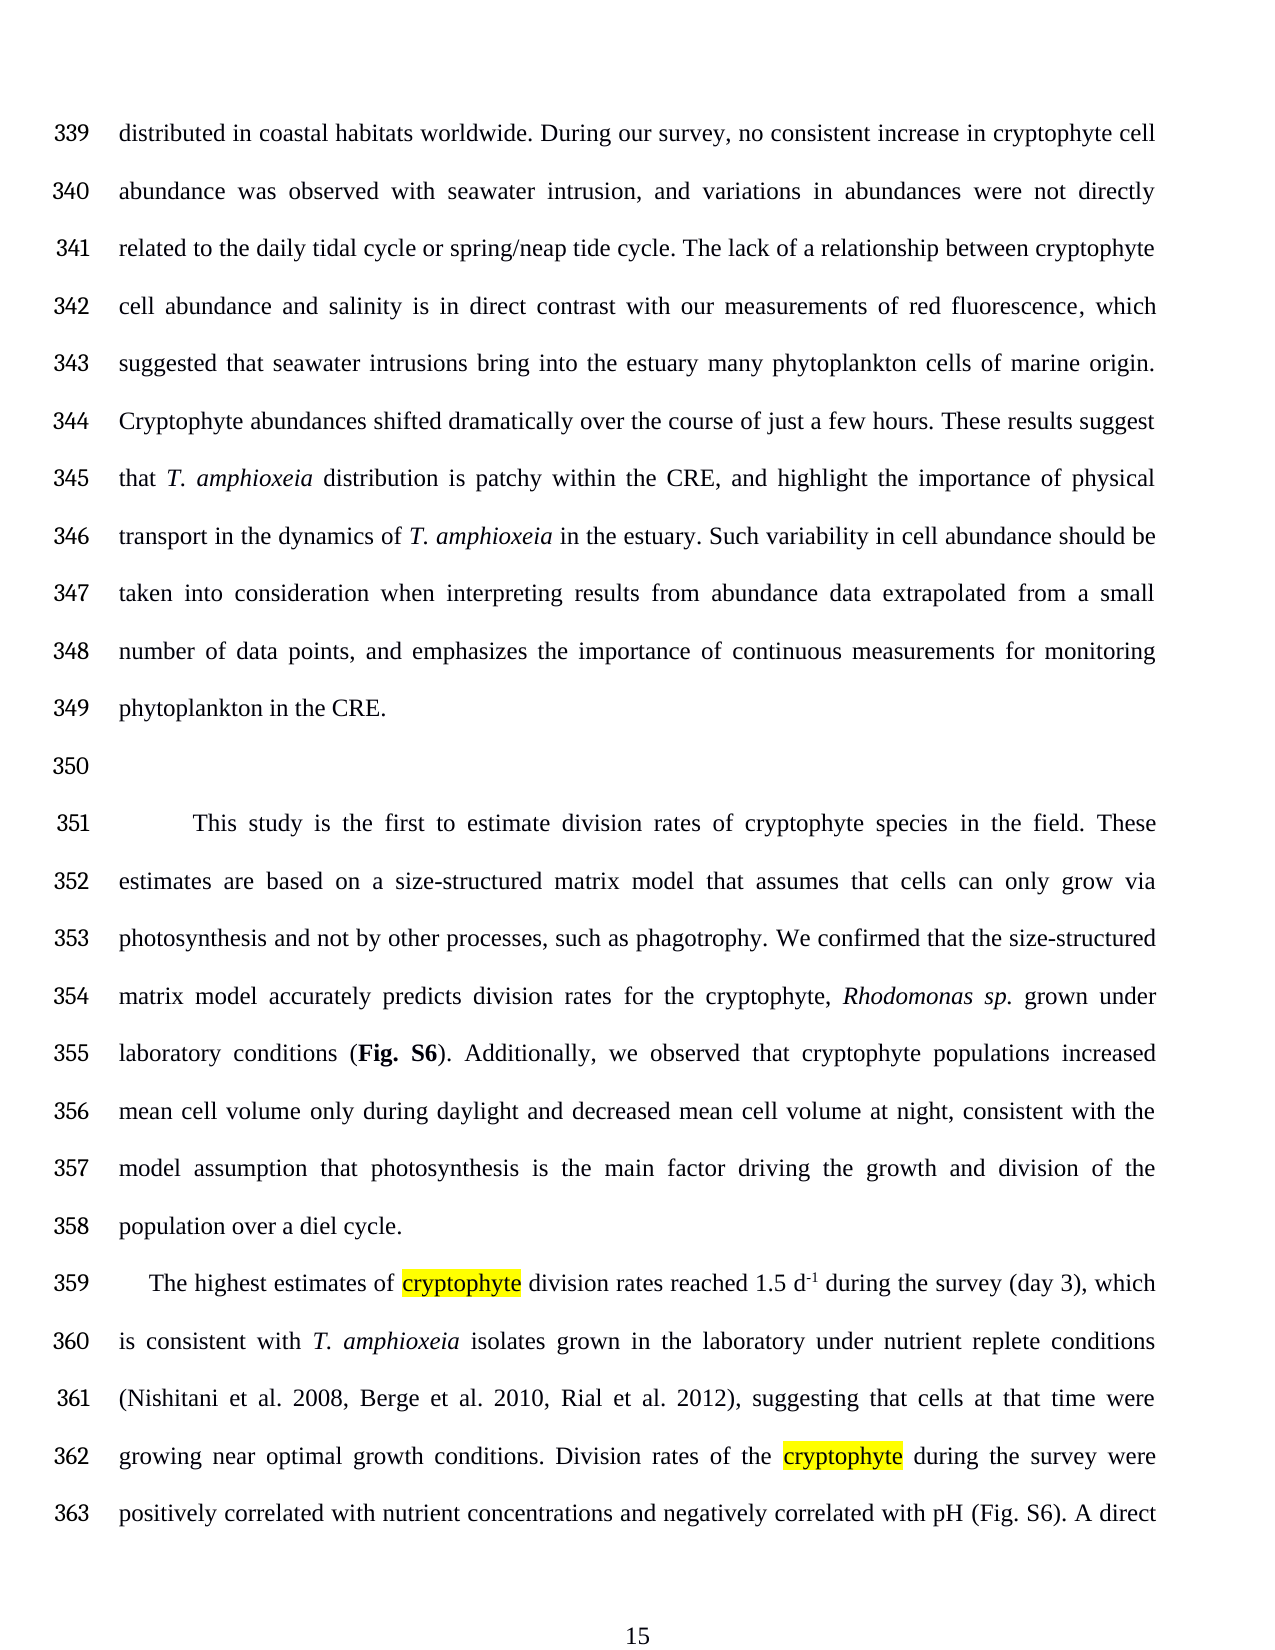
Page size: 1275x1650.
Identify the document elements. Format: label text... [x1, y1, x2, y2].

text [118, 1268, 1156, 1527]
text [118, 118, 1156, 722]
text his study is the first to estimate division rates of cryptophyte species in the field. These estimates are based on a size-structured matrix model that assumes that cells can only grow via photosynthesis and not by other processes, such as phagotrophy. We confirmed that the size-structured matrix model accurately predicts division rates for the cryptophyte, Rhodomonas sp. grown under laboratory conditions (Fig. S6). Additionally, we observed that cryptophyte populations increased mean cell volume only during daylight and decreased mean cell volume at night, consistent with the model assumption that photosynthesis is the main factor driving the growth and division of the population over a diel cycle. [118, 808, 1156, 1240]
